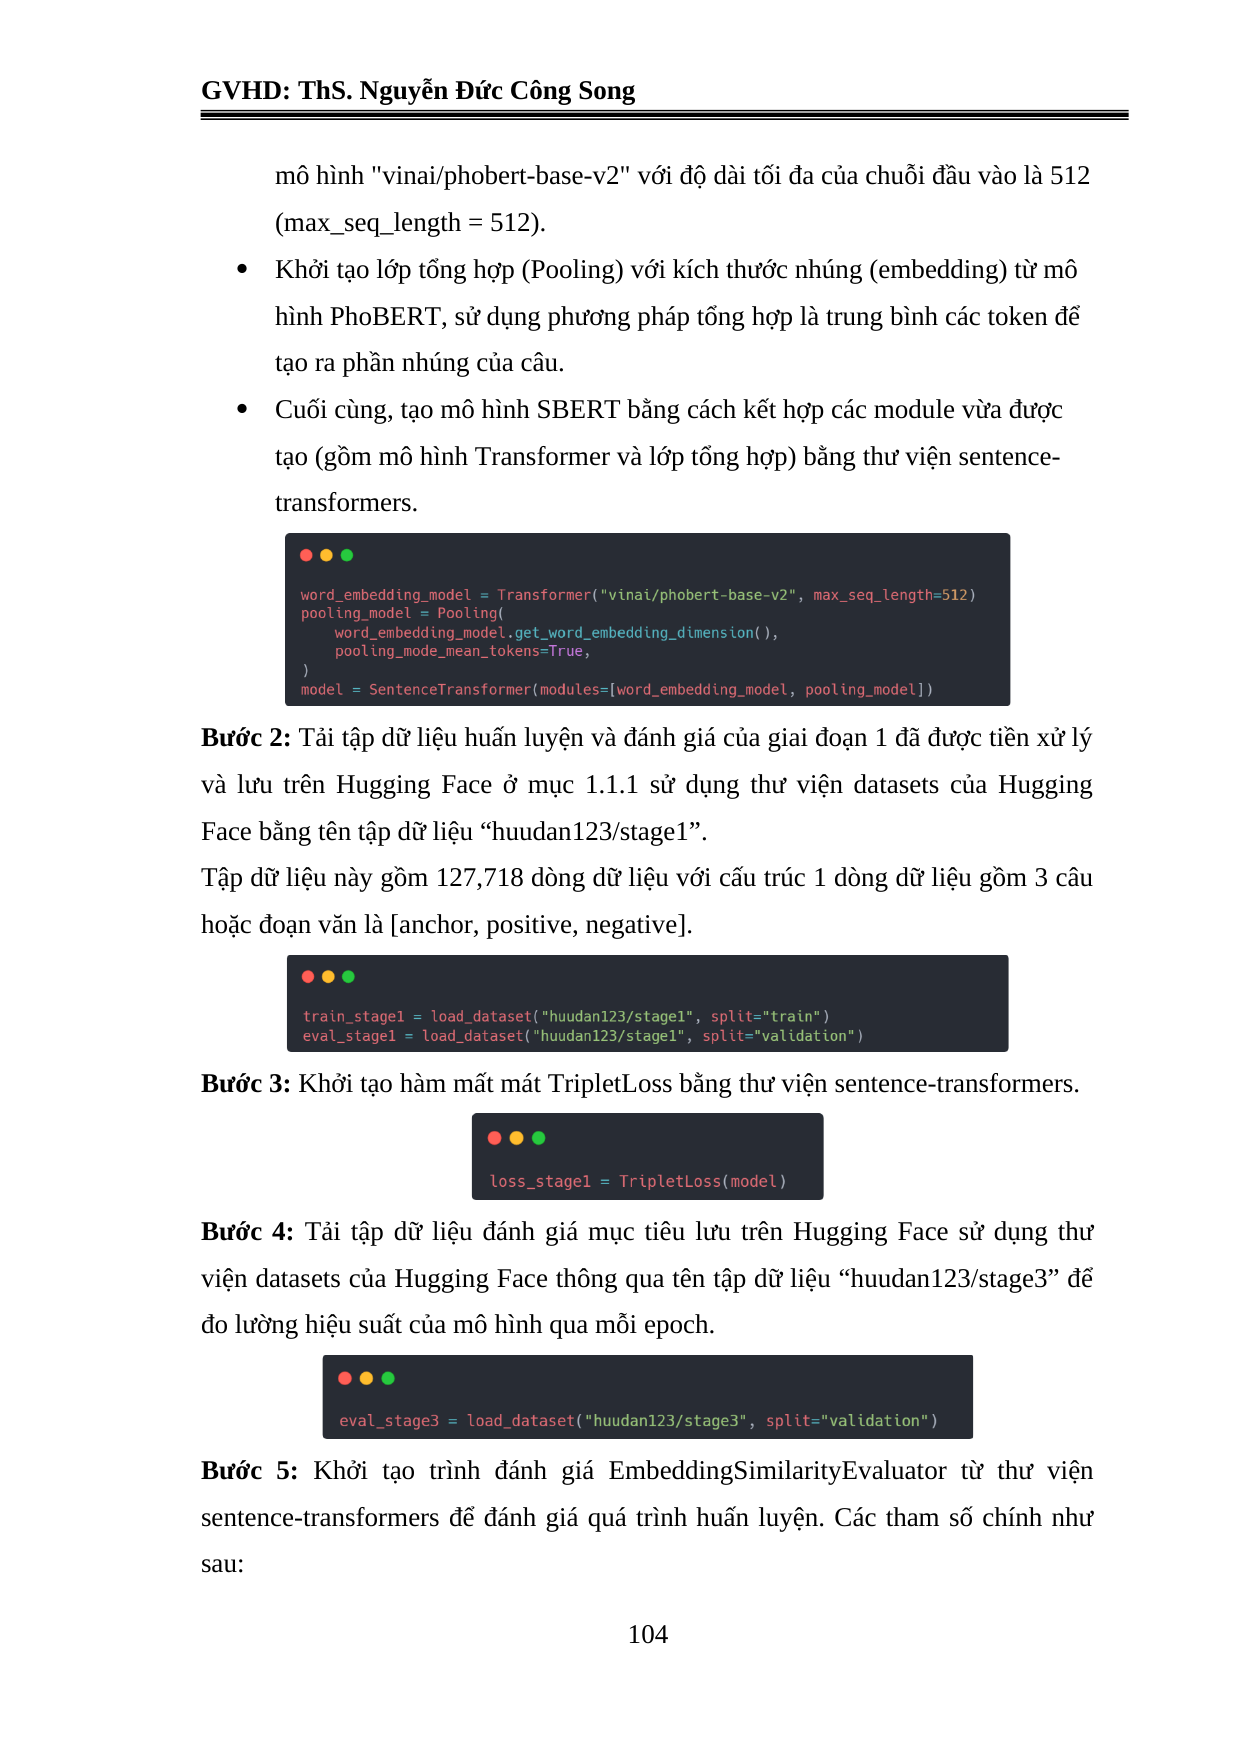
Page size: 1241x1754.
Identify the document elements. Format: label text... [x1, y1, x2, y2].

list Khởi tạo lớp tổng hợp (Pooling) với kích thước nhúng (embedding) từ mô hình PhoBERT, sử dụng phương pháp tổng hợp là trung bình các token để tạo ra phần nhúng của câu. [237, 253, 1094, 377]
picture [471, 1113, 824, 1200]
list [237, 159, 1094, 237]
text Bước 3: Khởi tạo hàm mất mát TripletLoss bằng thư viện sentence-transformers. [201, 1067, 1094, 1098]
text Bước 5: Khởi tạo trình đánh giá EmbeddingSimilarityEvaluator từ thư viện sentence-transformers để đánh giá quá trình huấn luyện. Các tham số chính như sau: [201, 1454, 1094, 1579]
text Bước 4: Tải tập dữ liệu đánh giá mục tiêu lưu trên Hugging Face sử dụng thư viện datasets của Hugging Face thông qua tên tập dữ liệu “huudan123/stage3” để đo lường hiệu suất của mô hình qua mỗi epoch. [201, 1215, 1094, 1339]
picture [286, 955, 1009, 1052]
picture [285, 533, 1011, 706]
picture [322, 1355, 974, 1439]
text Bước 2: Tải tập dữ liệu huấn luyện và đánh giá của giai đoạn 1 đã được tiền xử lý và lưu trên Hugging Face ở mục 1.1.1 sử dụng thư viện datasets của Hugging Face bằng tên tập dữ liệu “huudan123/stage1”. [201, 722, 1094, 846]
text Tập dữ liệu này gồm 127,718 dòng dữ liệu với cấu trúc 1 dòng dữ liệu gồm 3 câu hoặc đoạn văn là [anchor, positive, negative]. [201, 862, 1094, 939]
list Cuối cùng, tạo mô hình SBERT bằng cách kết hợp các module vừa được tạo (gồm mô hình Transformer và lớp tổng hợp) bằng thư viện sentence-transformers. [237, 393, 1094, 517]
